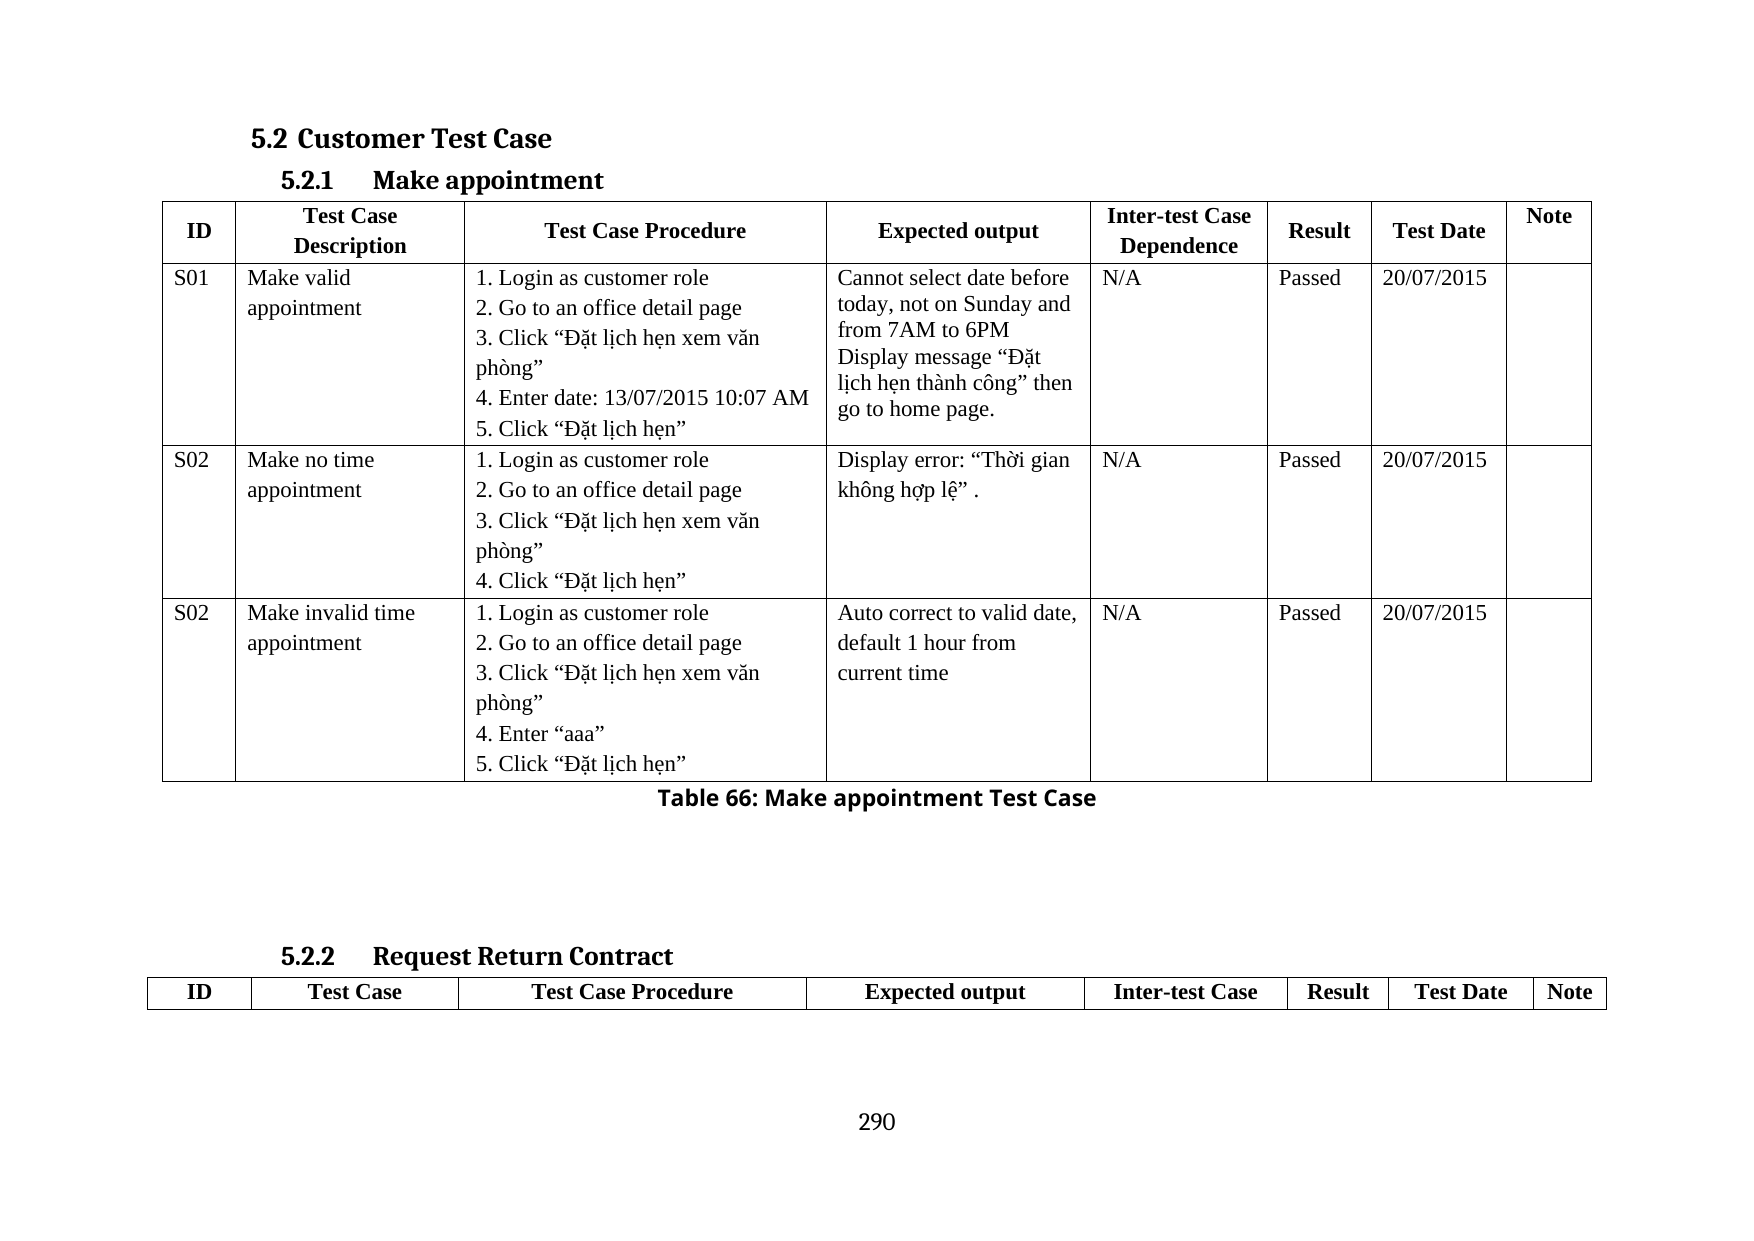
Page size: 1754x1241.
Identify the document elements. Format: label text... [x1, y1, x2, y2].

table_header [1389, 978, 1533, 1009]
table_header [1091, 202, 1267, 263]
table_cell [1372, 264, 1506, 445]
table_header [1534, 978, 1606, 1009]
subtitle Customer Test Case [251, 122, 1606, 156]
subtitle Request Return Contract [281, 941, 1606, 972]
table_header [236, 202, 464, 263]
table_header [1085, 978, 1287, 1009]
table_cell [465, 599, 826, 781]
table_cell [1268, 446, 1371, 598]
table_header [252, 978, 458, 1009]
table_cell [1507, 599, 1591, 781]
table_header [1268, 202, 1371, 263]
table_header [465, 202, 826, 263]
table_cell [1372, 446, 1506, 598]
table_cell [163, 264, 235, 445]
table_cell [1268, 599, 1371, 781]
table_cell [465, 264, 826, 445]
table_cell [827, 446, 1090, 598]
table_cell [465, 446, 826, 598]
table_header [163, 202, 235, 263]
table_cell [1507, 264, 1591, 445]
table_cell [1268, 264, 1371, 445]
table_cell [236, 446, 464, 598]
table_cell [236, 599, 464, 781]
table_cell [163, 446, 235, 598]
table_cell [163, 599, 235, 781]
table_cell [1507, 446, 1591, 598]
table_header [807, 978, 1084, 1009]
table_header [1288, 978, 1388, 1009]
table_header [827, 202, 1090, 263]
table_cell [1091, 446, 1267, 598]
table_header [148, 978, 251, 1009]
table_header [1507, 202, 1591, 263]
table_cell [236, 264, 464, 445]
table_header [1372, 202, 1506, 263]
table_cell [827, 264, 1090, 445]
subtitle Make appointment [281, 165, 1606, 196]
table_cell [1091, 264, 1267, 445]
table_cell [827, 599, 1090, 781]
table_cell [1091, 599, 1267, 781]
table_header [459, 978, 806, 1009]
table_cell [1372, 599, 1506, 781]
